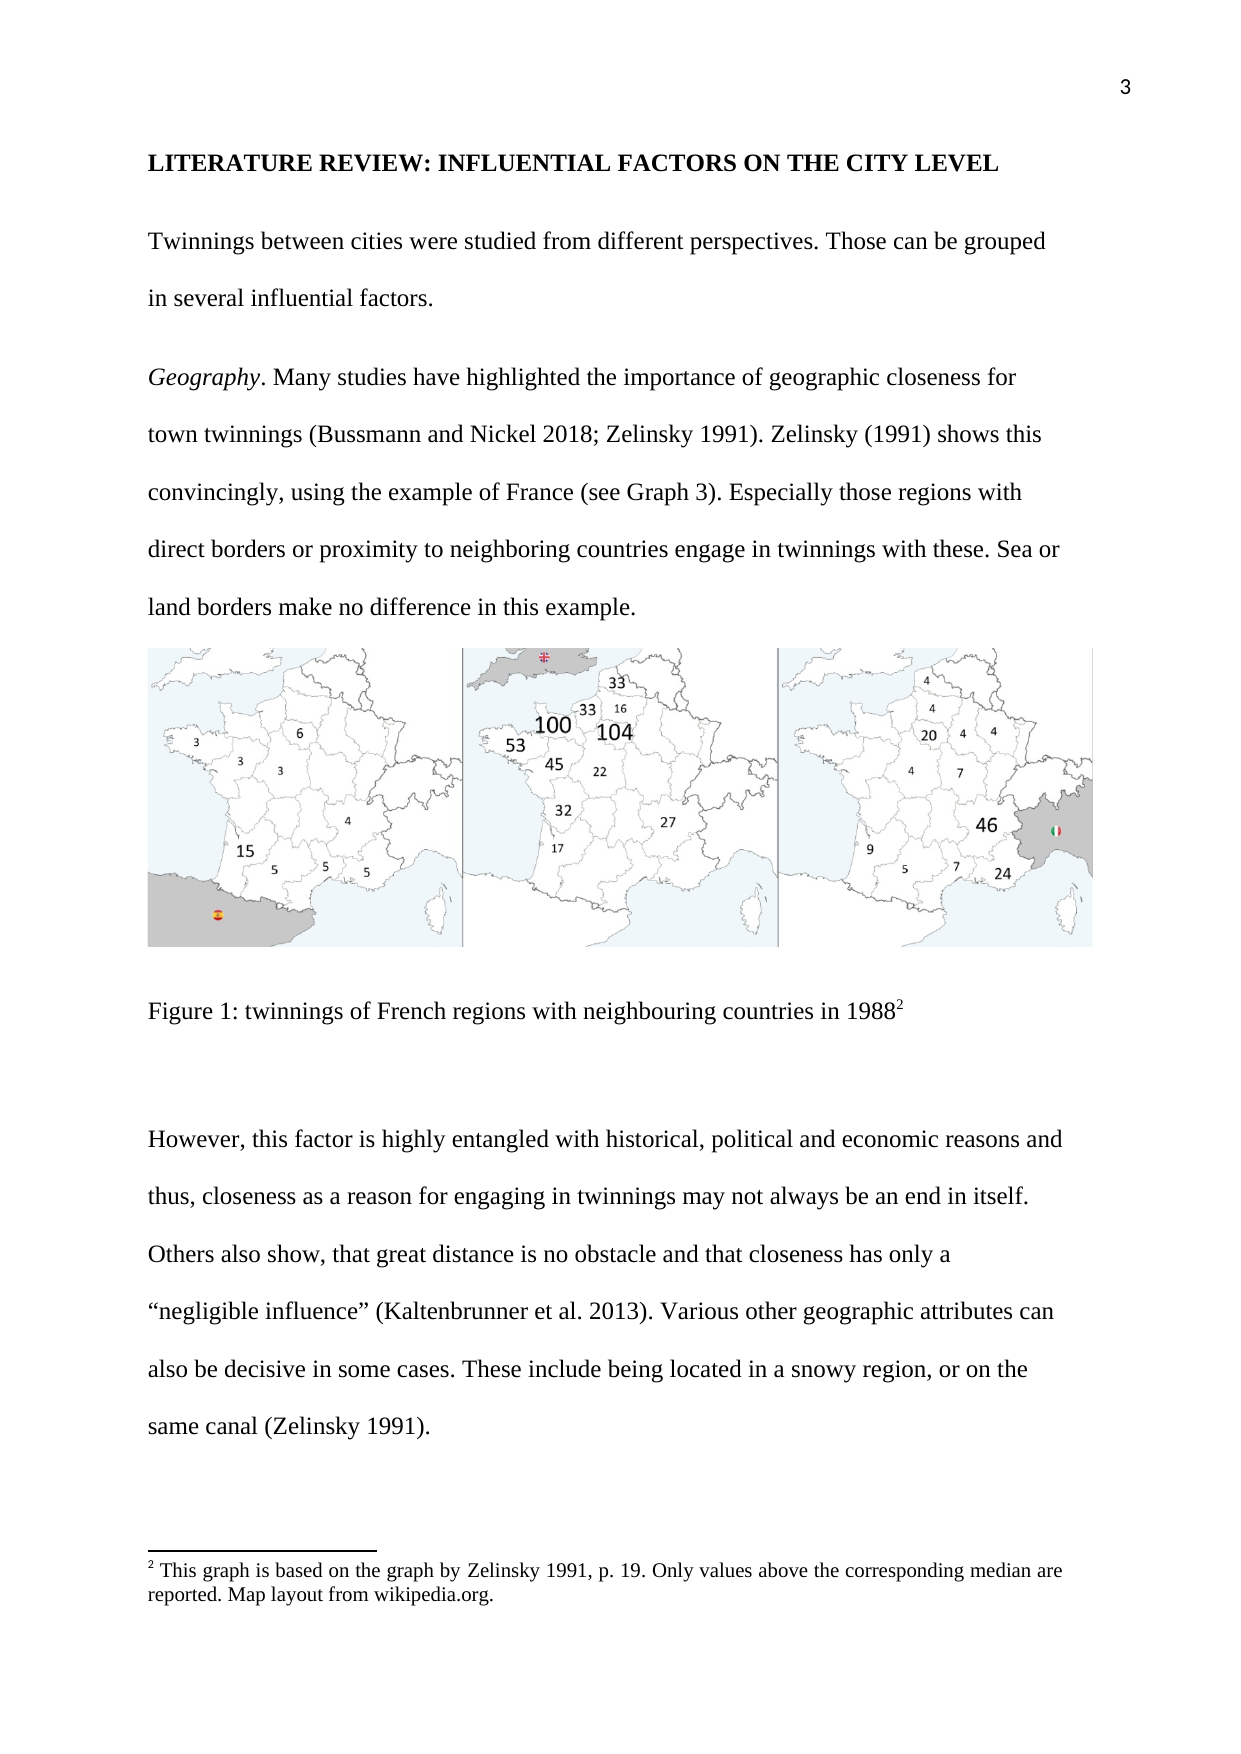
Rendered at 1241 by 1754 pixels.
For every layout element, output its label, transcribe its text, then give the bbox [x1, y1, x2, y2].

text Twinnings between cities were studied from different perspectives. Those can be grouped in several influential factors. [148, 226, 1063, 312]
picture [147, 648, 1093, 947]
text LITERATURE REVIEW: INFLUENTIAL FACTORS ON THE CITY LEVEL [148, 148, 1063, 176]
text Figure 1: twinnings of French regions with neighbouring countries in 1988 [148, 996, 1063, 1025]
text Geography. Many studies have highlighted the importance of geographic closeness for town twinnings (Bussmann and Nickel 2018; Zelinsky 1991). Zelinsky (1991) shows this convincingly, using the example of France (see Graph 3). Especially those regions with direct borders or proximity to neighboring countries engage in twinnings with these. Sea or land borders make no difference in this example. [148, 362, 1063, 648]
text However, this factor is highly entangled with historical, political and economic reasons and thus, closeness as a reason for engaging in twinnings may not always be an end in itself. Others also show, that great distance is no obstacle and that closeness has only a “negligible influence” (Kaltenbrunner et al. 2013). Various other geographic attributes can also be decisive in some cases. These include being located in a snowy region, or on the same canal (Zelinsky 1991). [148, 1124, 1063, 1440]
